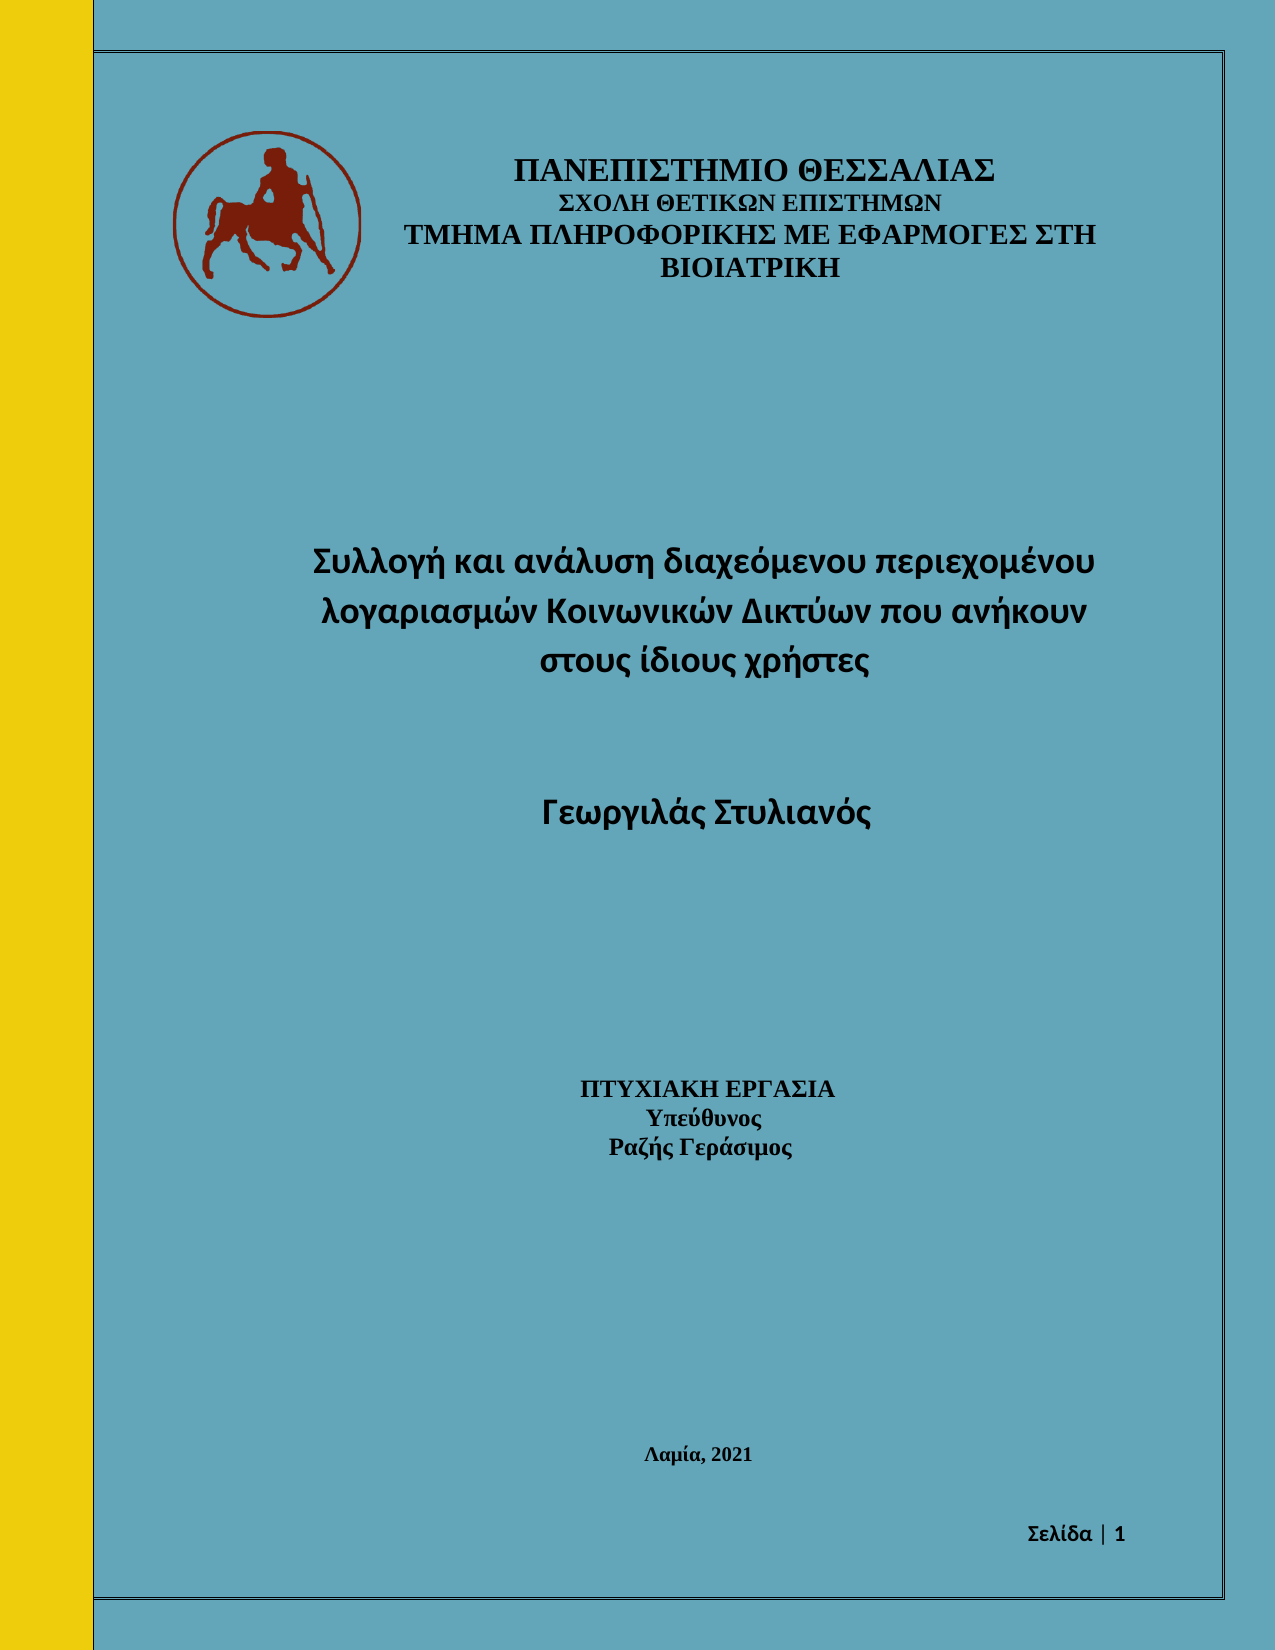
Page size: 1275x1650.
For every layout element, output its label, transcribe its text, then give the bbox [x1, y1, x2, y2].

text ΠΑΝΕΠΙΣΤΗΜΙΟ ΘΕΣΣΑΛΙΑΣ [375, 150, 1125, 188]
text Ραζής Γεράσιμος [150, 1132, 1125, 1160]
text Λαμία, 2021 [150, 1442, 1125, 1466]
text ΣΧΟΛΗ ΘΕΤΙΚΩΝ ΕΠΙΣΤΗΜΩΝ [375, 188, 1125, 217]
picture [172, 131, 362, 318]
text ΤΜΗΜΑ ΠΛΗΡΟΦΟΡΙΚΗΣ ΜΕ ΕΦΑΡΜΟΓΕΣ ΣΤΗ ΒΙΟΙΑΤΡΙΚΗ [375, 217, 1125, 284]
text Υπεύθυνος [150, 1103, 1125, 1132]
text ΠΤΥΧΙΑΚΗ ΕΡΓΑΣΙΑ [150, 1074, 1125, 1103]
